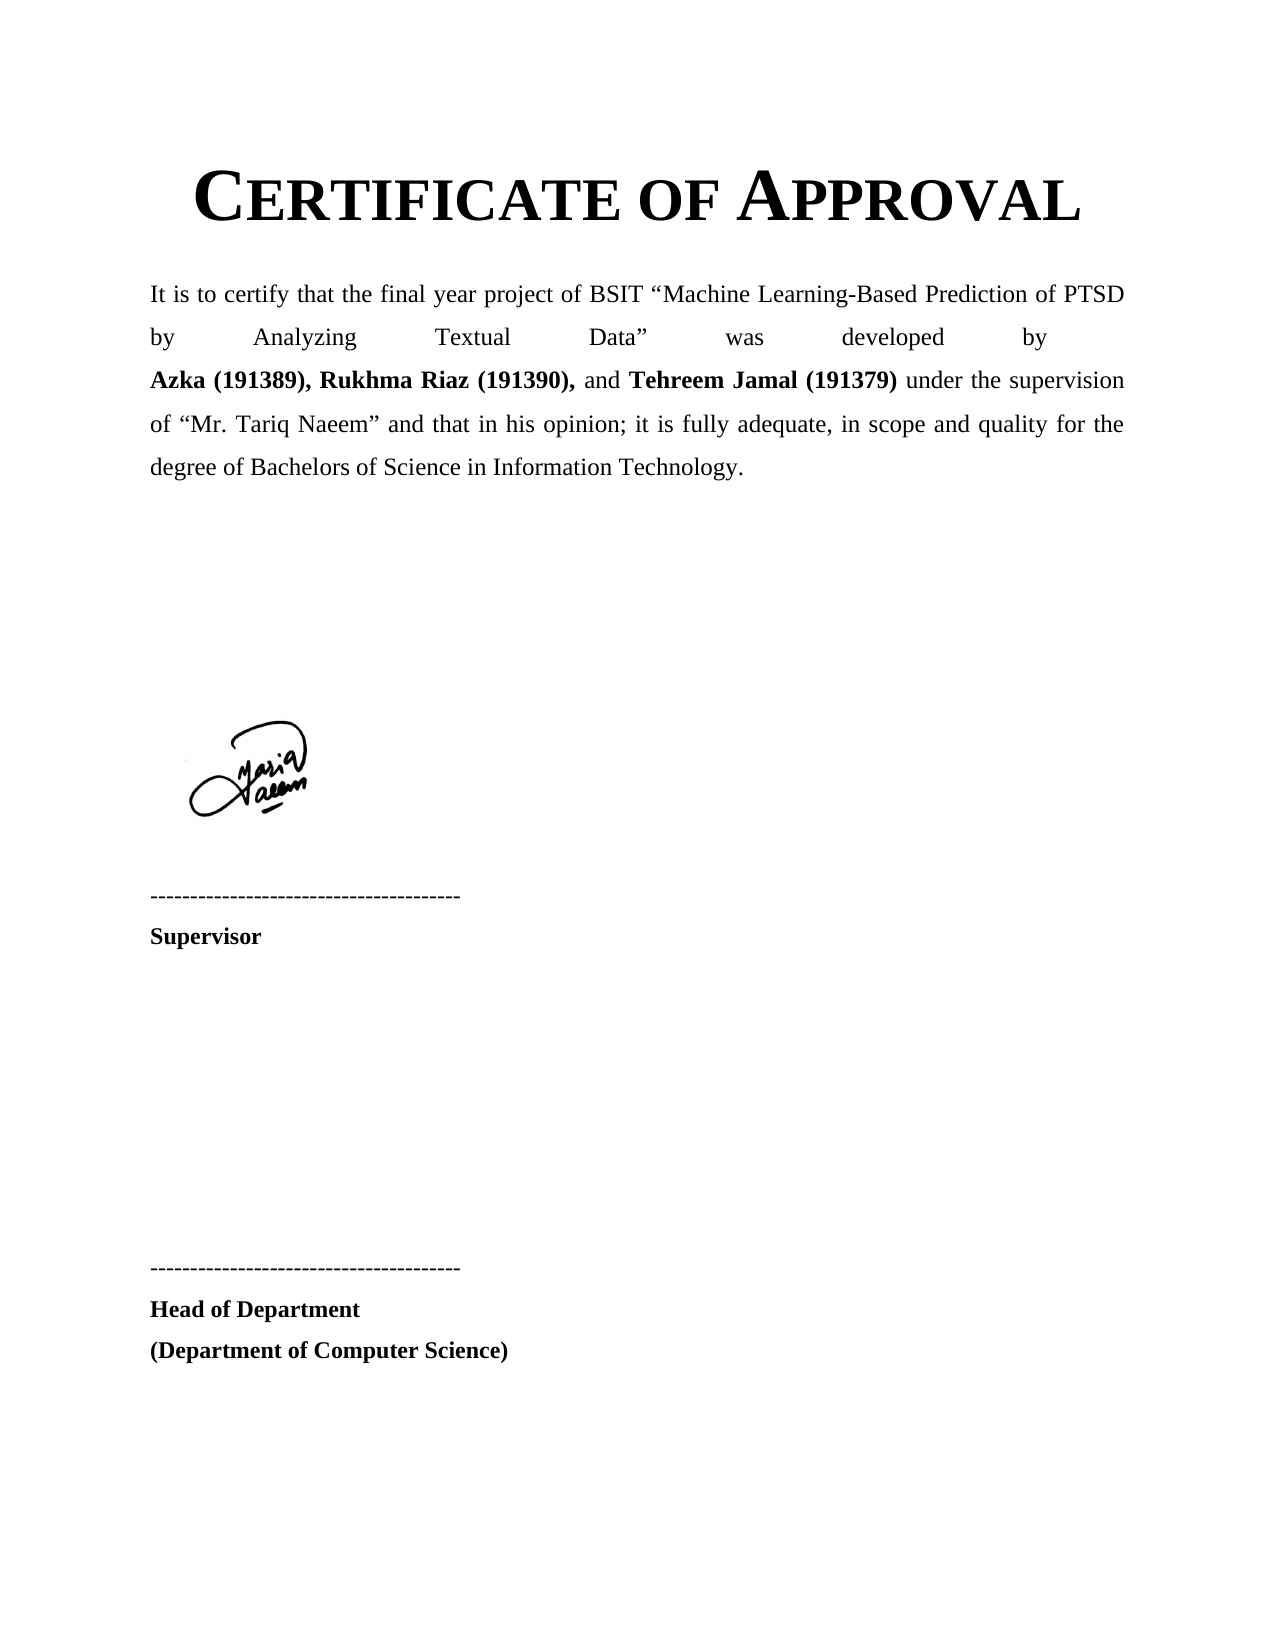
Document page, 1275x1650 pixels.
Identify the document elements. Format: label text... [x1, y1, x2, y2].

picture [150, 660, 377, 867]
text Head of Department [150, 1294, 1125, 1322]
text Supervisor [150, 922, 1125, 950]
text (Department of Computer Science) [150, 1336, 1125, 1363]
text It is to certify that the final year project of BSIT “Machine Learning-Based Prediction of PTSD by Analyzing Textual Data” was developed by Azka (191389), Rukhma Riaz (191390), and Tehreem Jamal (191379) under the supervision of “Mr. Tariq Naeem” and that in his opinion; it is fully adequate, in scope and quality for the degree of Bachelors of Science in Information Technology. [150, 279, 1125, 481]
text --------------------------------------- [150, 881, 1125, 909]
text CERTIFICATE OF APPROVAL [150, 150, 1125, 236]
text --------------------------------------- [150, 1253, 1125, 1281]
